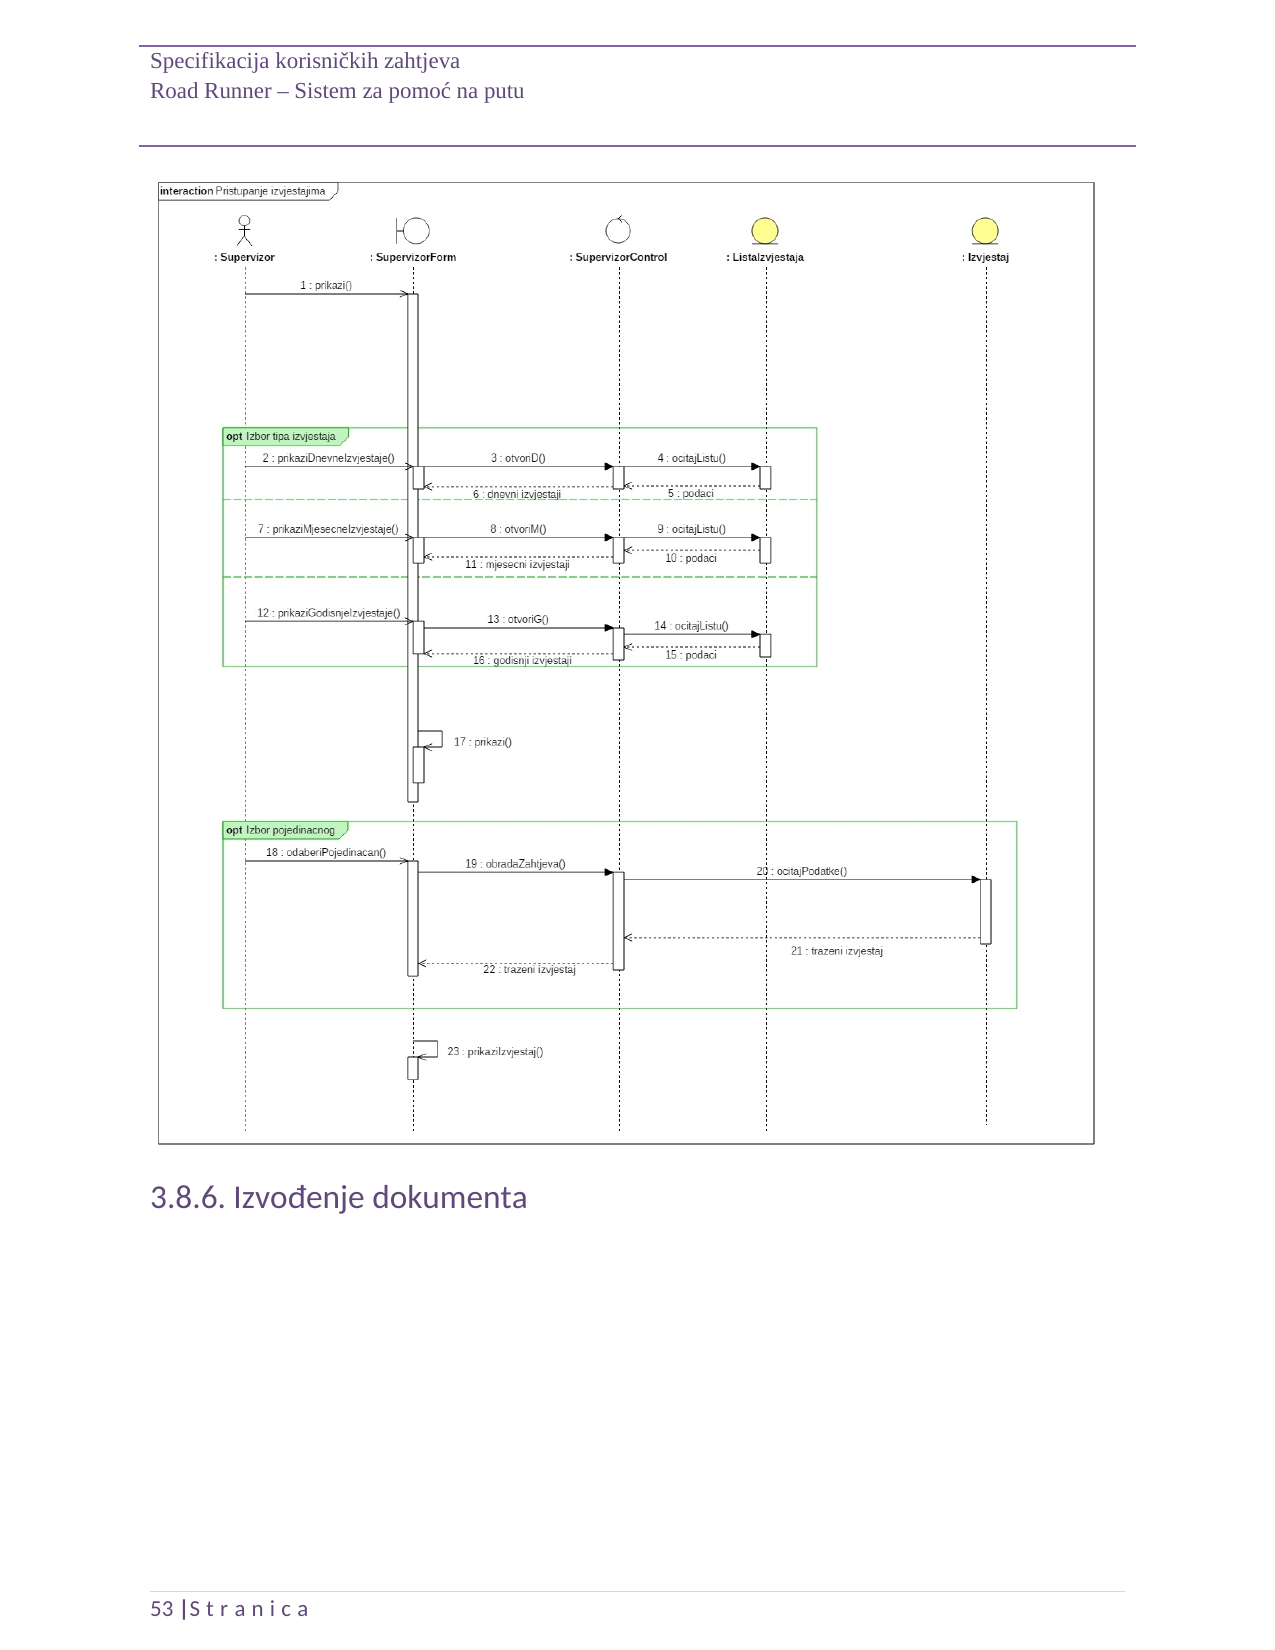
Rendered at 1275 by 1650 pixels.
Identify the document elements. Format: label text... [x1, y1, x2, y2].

picture [150, 174, 1125, 1176]
text 3.8.6. Izvođenje dokumenta [150, 1176, 1125, 1216]
